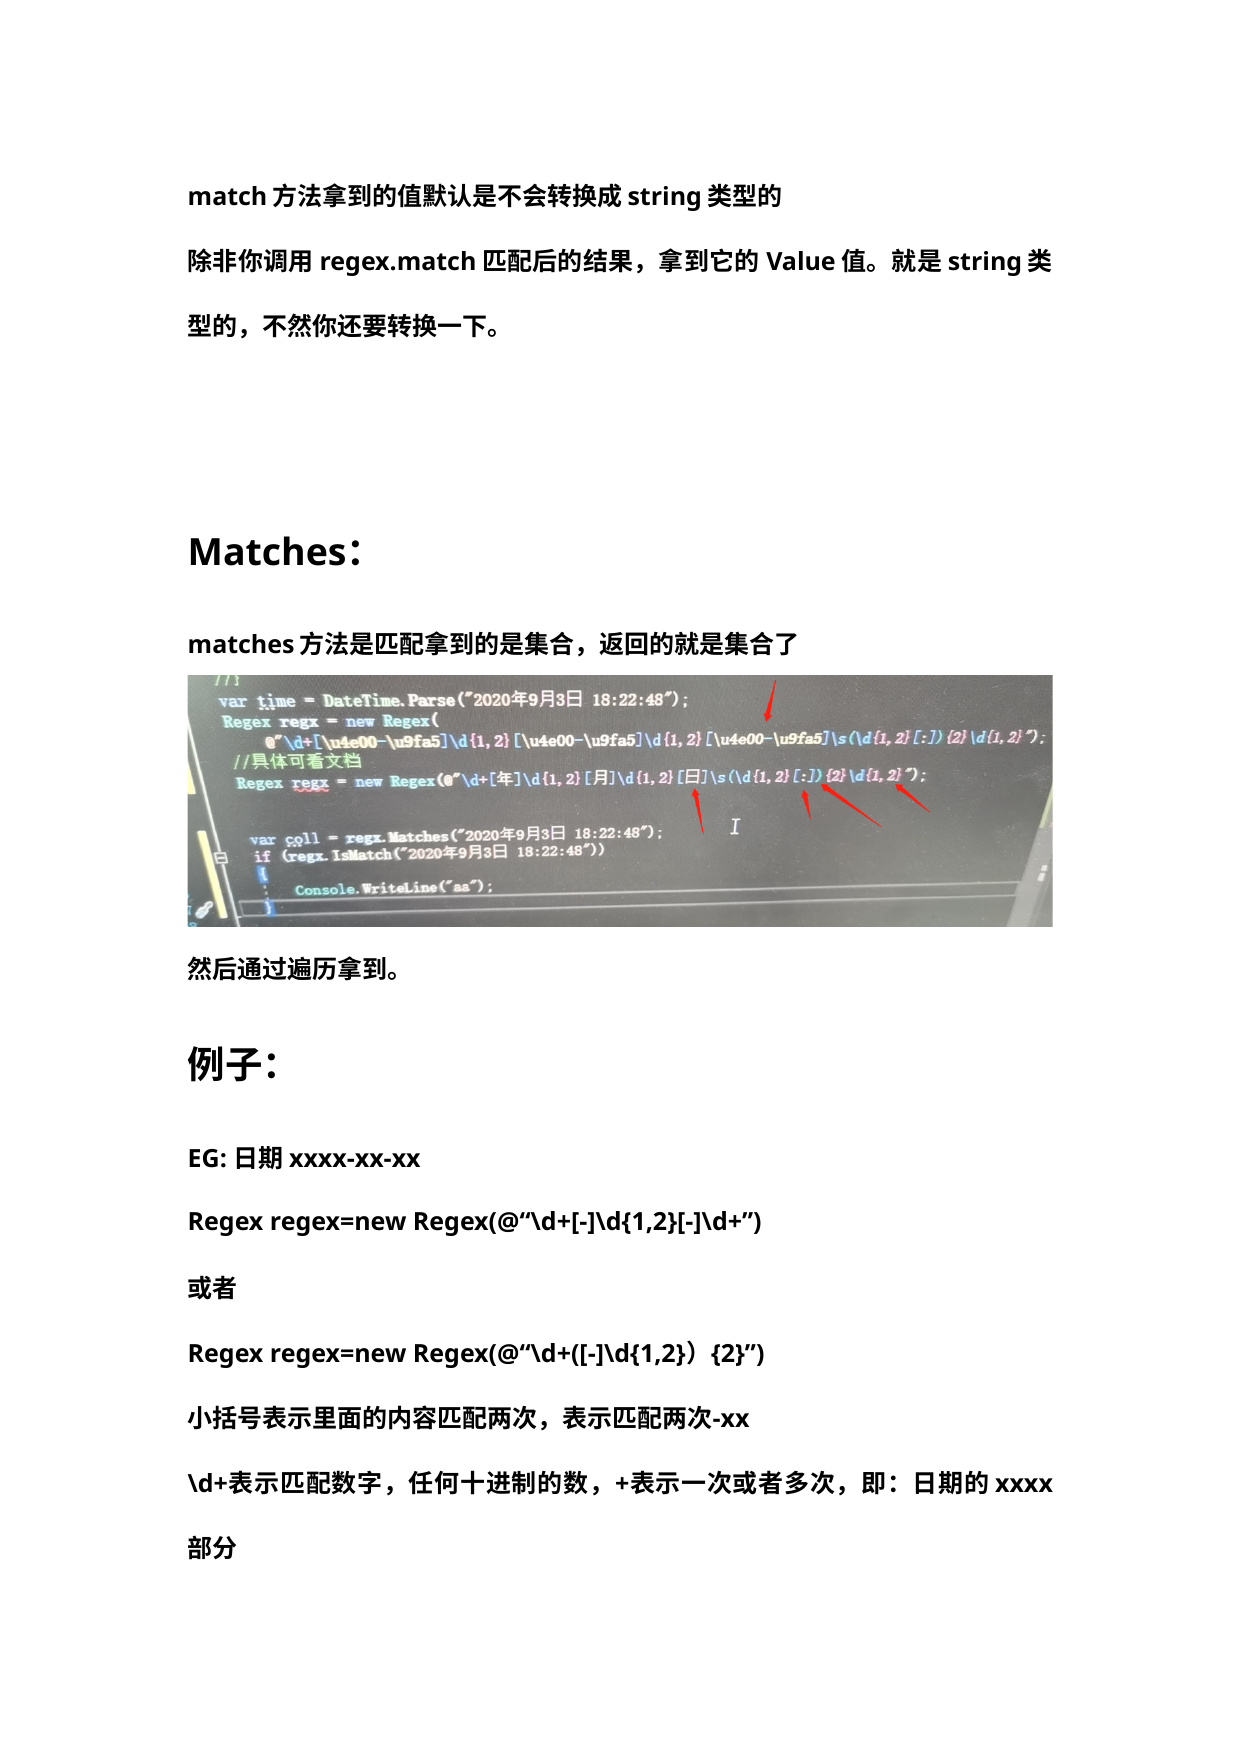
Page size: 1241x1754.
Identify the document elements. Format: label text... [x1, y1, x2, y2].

text 或者 [187, 1254, 1053, 1319]
text 小括号表示里面的内容匹配两次，表示匹配两次-xx [187, 1384, 1053, 1449]
text match方法拿到的值默认是不会转换成string类型的 [187, 162, 1053, 227]
text matches方法是匹配拿到的是集合，返回的就是集合了 [187, 610, 1053, 675]
text Regex regex=new Regex(@“\d+[-]\d{1,2}[-]\d+”) [187, 1189, 1053, 1254]
subtitle 例子： [187, 1029, 1053, 1094]
picture [187, 675, 1053, 927]
text 除非你调用regex.match匹配后的结果，拿到它的Value值。就是string类型的，不然你还要转换一下。 [187, 227, 1053, 357]
text EG: 日期 xxxx-xx-xx [187, 1124, 1053, 1189]
text \d+表示匹配数字，任何十进制的数，+表示一次或者多次，即：日期的xxxx部分 [187, 1449, 1053, 1579]
text 然后通过遍历拿到。 [187, 935, 1053, 1000]
text Regex regex=new Regex(@“\d+([-]\d{1,2}）{2}”) [187, 1319, 1053, 1384]
subtitle Matches： [187, 516, 1053, 581]
